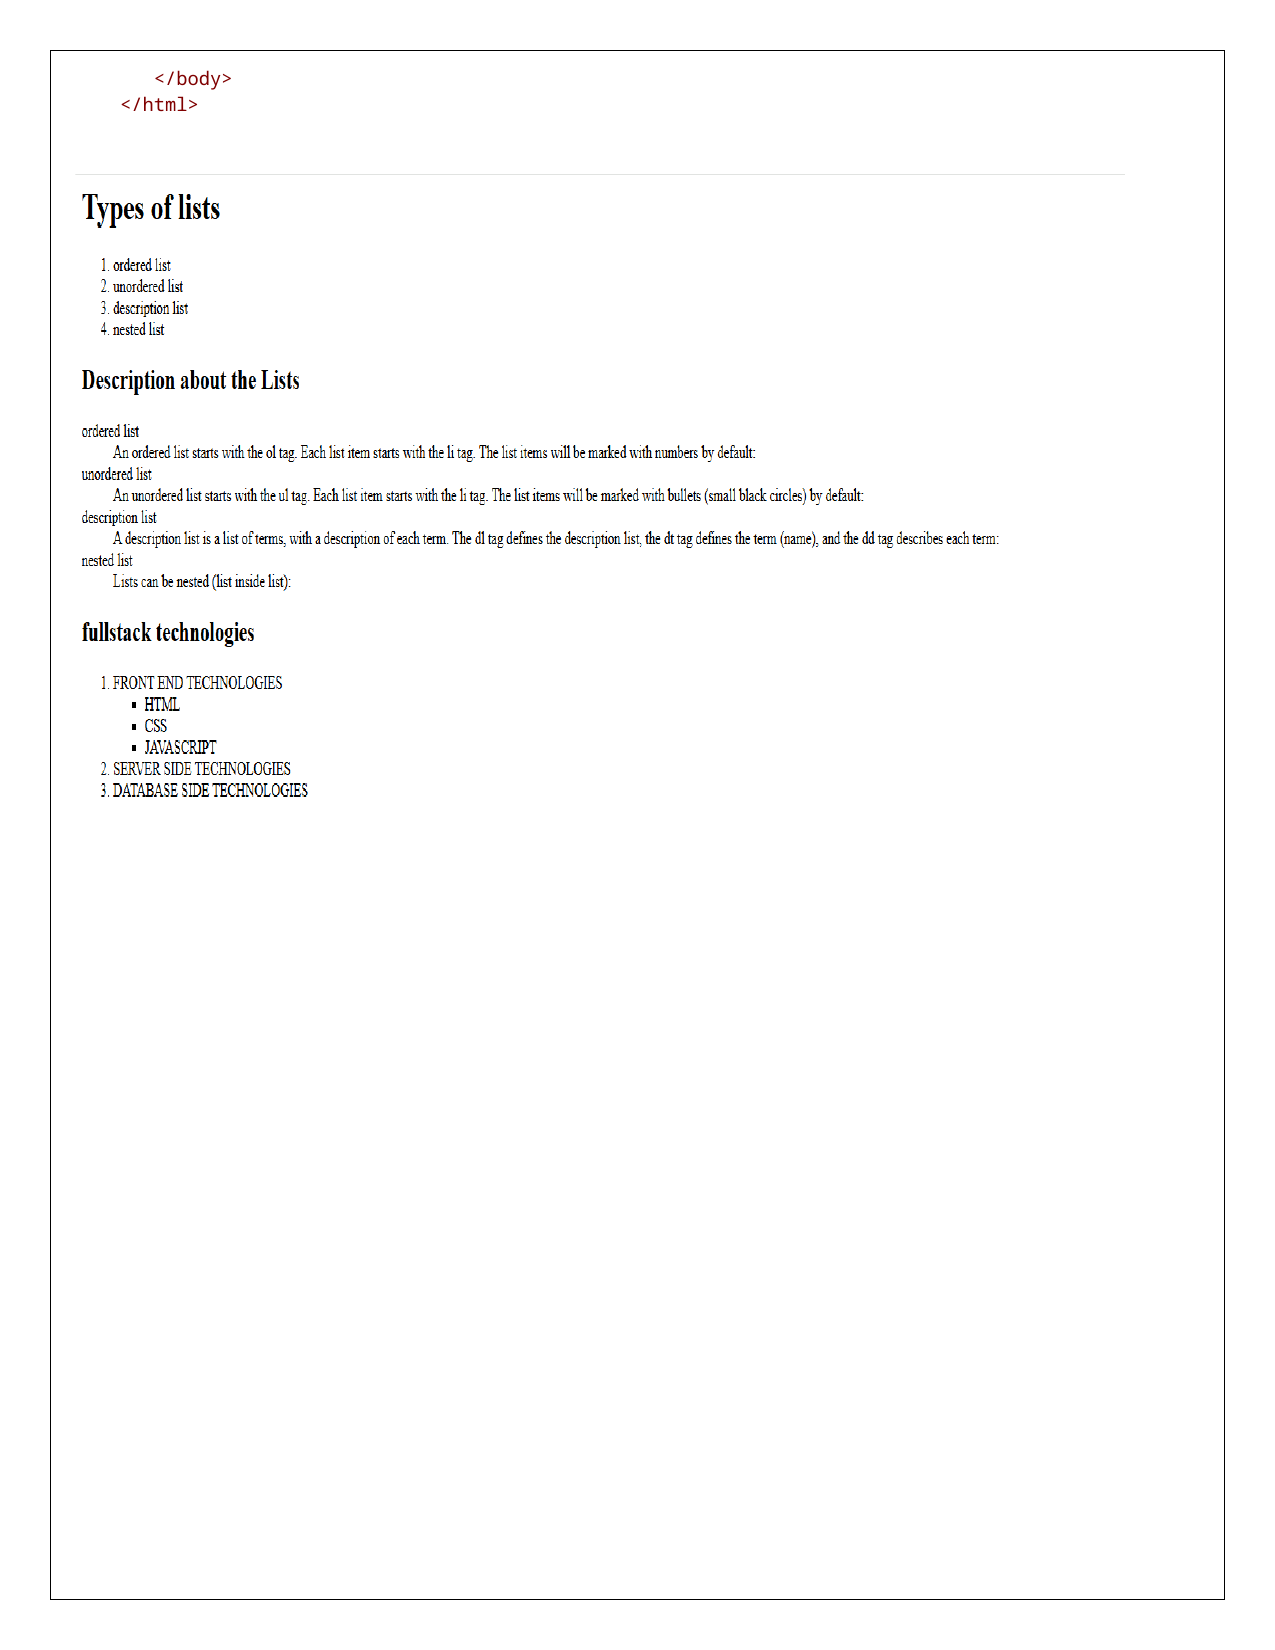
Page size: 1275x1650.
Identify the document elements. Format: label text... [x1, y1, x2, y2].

text </body> [75, 66, 1125, 91]
picture [75, 172, 1125, 809]
text </html> [75, 91, 1125, 117]
